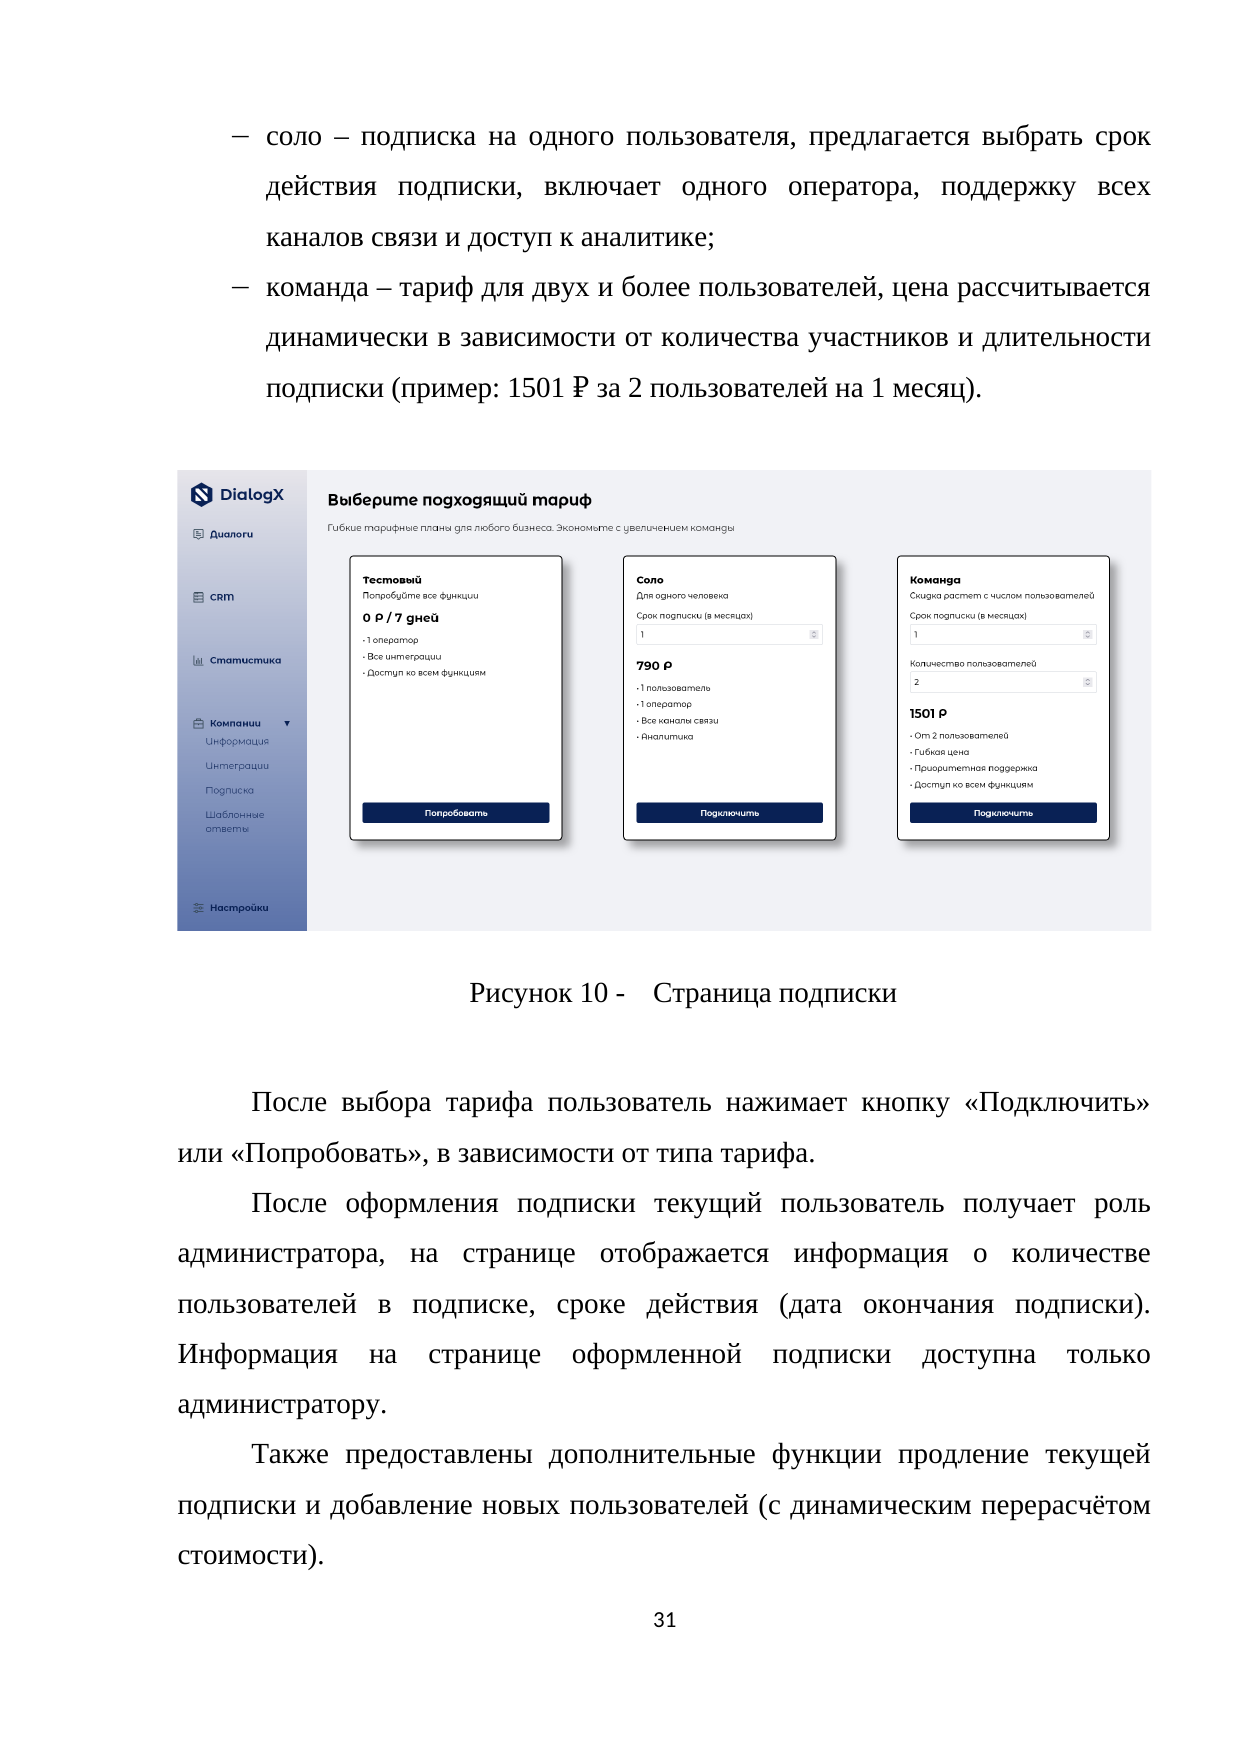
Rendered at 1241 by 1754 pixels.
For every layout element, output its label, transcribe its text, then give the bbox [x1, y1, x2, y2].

text После оформления подписки текущий пользователь получает роль администратора, на странице отображается информация о количестве пользователей в подписке, сроке действия (дата окончания подписки). Информация на странице оформленной подписки доступна только администратору. [177, 1185, 1152, 1420]
text соло – подписка на одного пользователя, предлагается выбрать срок действия подписки, включает одного оператора, поддержку всех каналов связи и доступ к аналитике; [228, 118, 1152, 252]
picture [177, 470, 1152, 931]
text Также предоставлены дополнительные функции продление текущей подписки и добавление новых пользователей (с динамическим перерасчётом стоимости). [177, 1437, 1152, 1571]
text Страница подписки [215, 976, 1152, 1009]
text команда – тариф для двух и более пользователей, цена рассчитывается динамически в зависимости от количества участников и длительности подписки (пример: 1501 ₽ за 2 пользователей на 1 месяц). [228, 269, 1152, 403]
text После выбора тарифа пользователь нажимает кнопку «Подключить» или «Попробовать», в зависимости от типа тарифа. [177, 1084, 1152, 1168]
